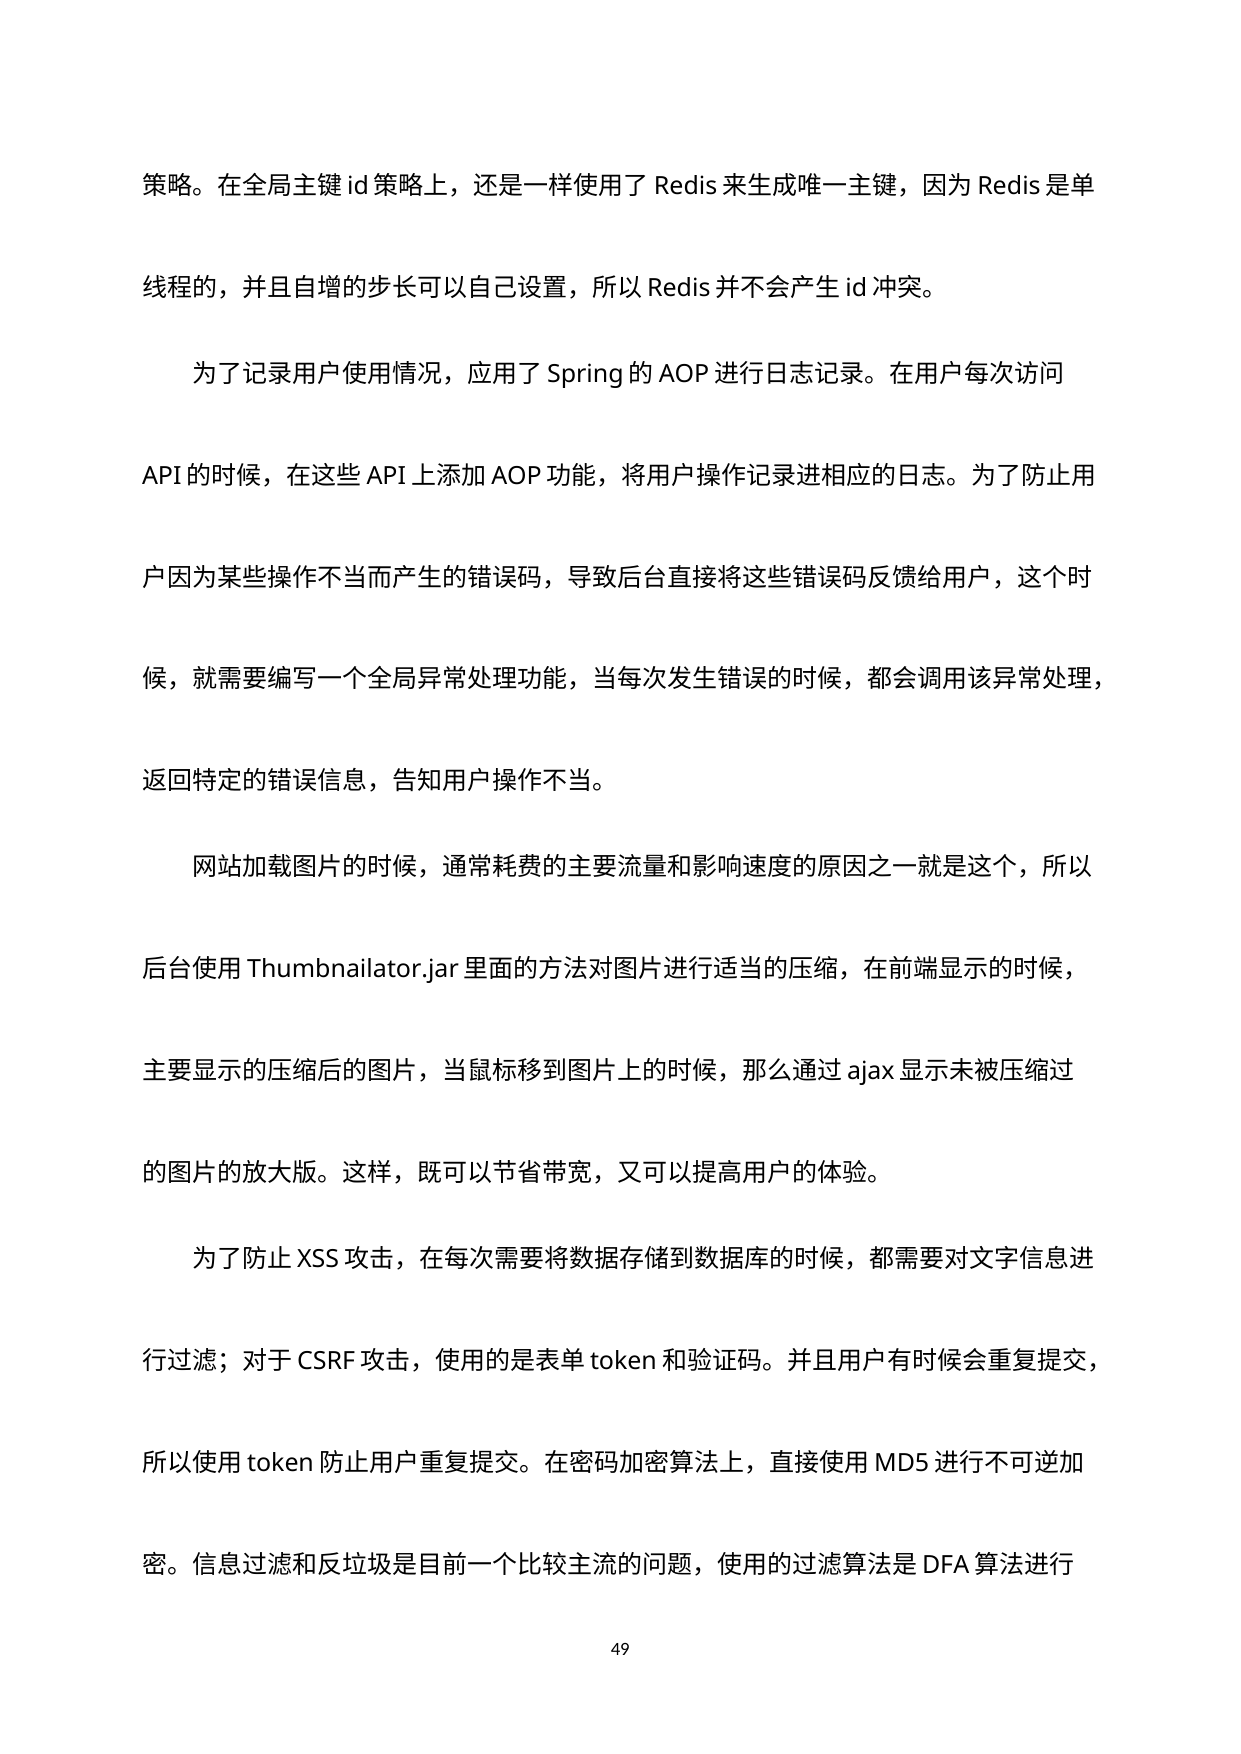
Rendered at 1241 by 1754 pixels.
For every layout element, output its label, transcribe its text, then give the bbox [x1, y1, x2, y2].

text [142, 149, 1098, 319]
text 为了记录用户使用情况，应用了Spring的AOP进行日志记录。在用户每次访问API的时候，在这些API上添加AOP功能，将用户操作记录进相应的日志。为了防止用户因为某些操作不当而产生的错误码，导致后台直接将这些错误码反馈给用户，这个时候，就需要编写一个全局异常处理功能，当每次发生错误的时候，都会调用该异常处理，返回特定的错误信息，告知用户操作不当。 [142, 337, 1098, 813]
text 网站加载图片的时候，通常耗费的主要流量和影响速度的原因之一就是这个，所以后台使用Thumbnailator.jar里面的方法对图片进行适当的压缩，在前端显示的时候，主要显示的压缩后的图片，当鼠标移到图片上的时候，那么通过ajax显示未被压缩过的图片的放大版。这样，既可以节省带宽，又可以提高用户的体验。 [142, 831, 1098, 1204]
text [142, 1223, 1098, 1596]
